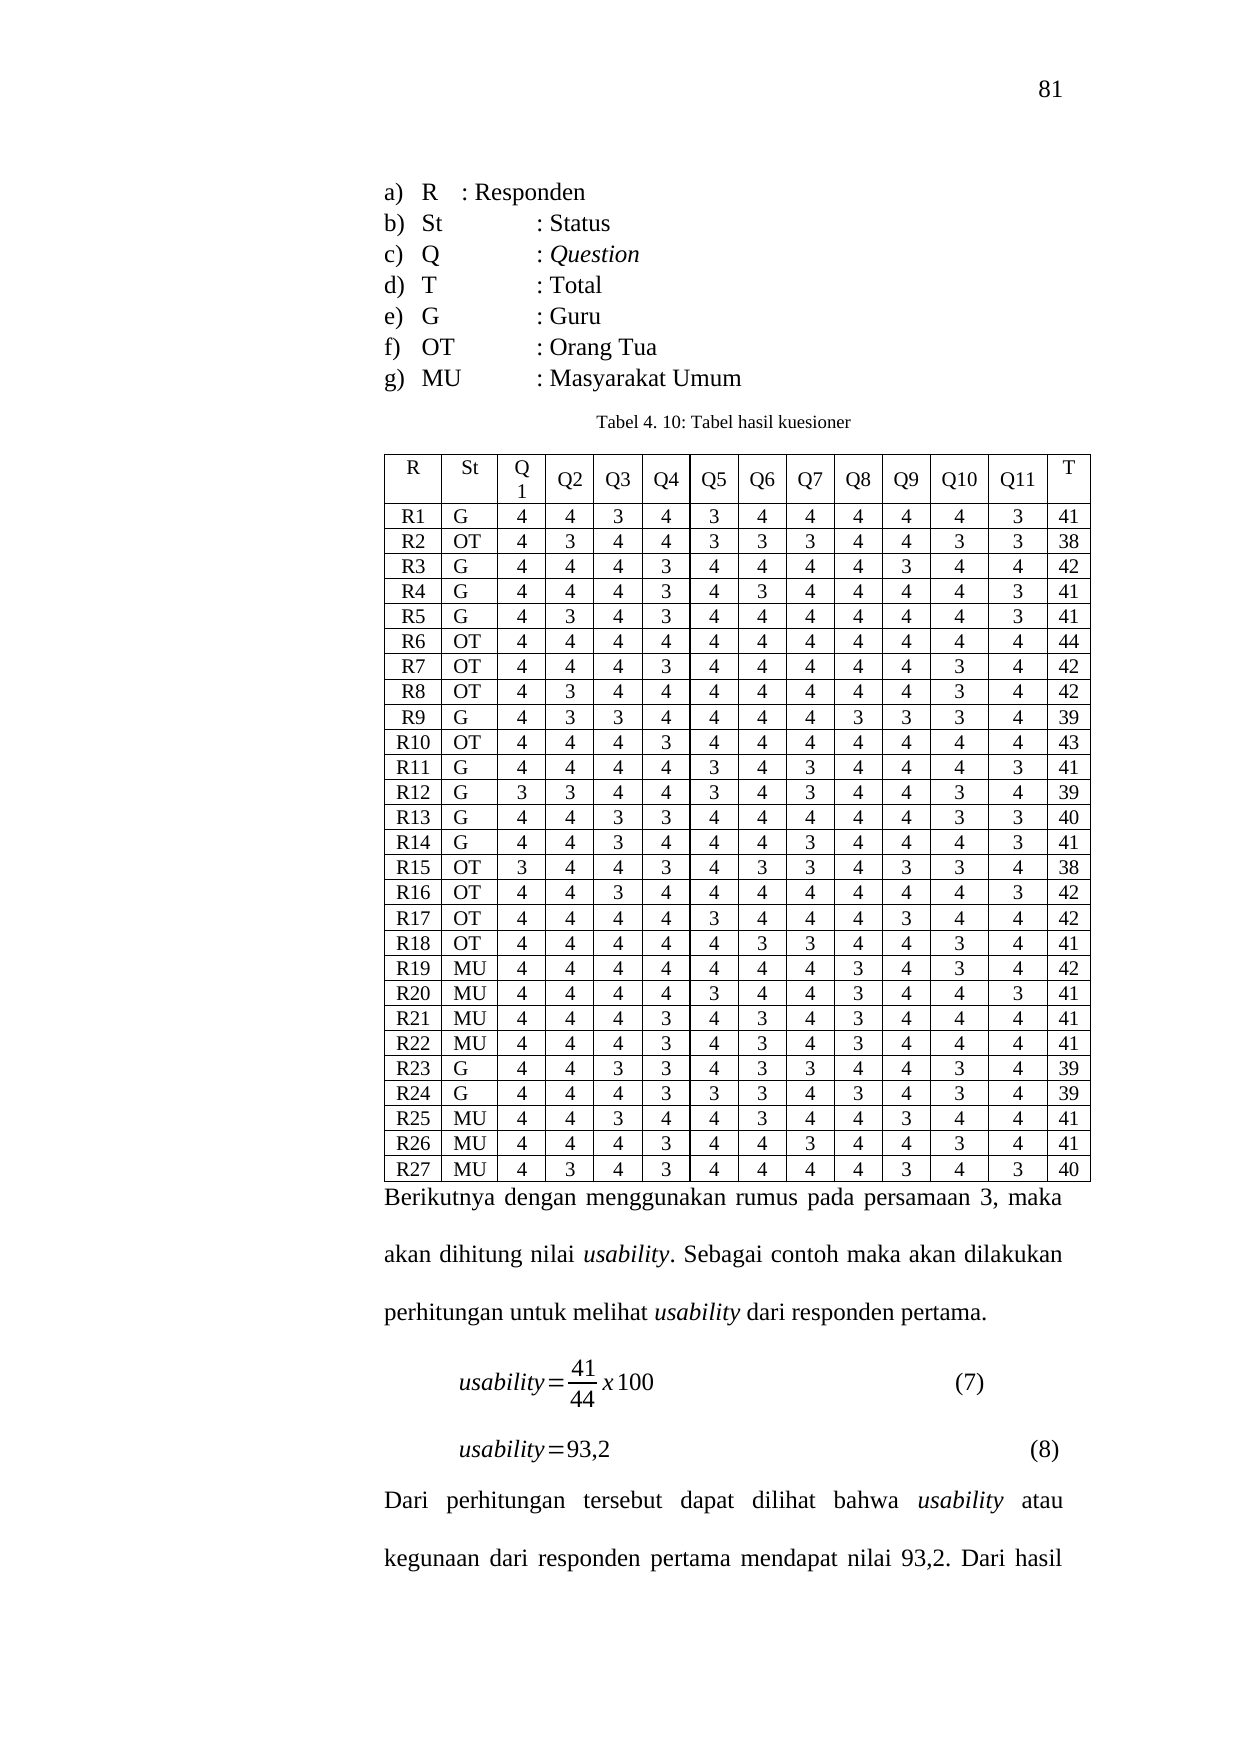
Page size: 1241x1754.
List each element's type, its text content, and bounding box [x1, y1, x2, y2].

table_cell 4 [691, 805, 738, 829]
table_cell 41 [1048, 931, 1090, 954]
table_cell 3 [989, 529, 1047, 553]
table_cell R27 [385, 1156, 441, 1181]
table_cell 4 [787, 504, 834, 528]
table_cell 4 [739, 1156, 786, 1181]
table_cell R15 [385, 855, 441, 879]
table_cell 4 [989, 905, 1047, 929]
table_cell 4 [498, 956, 545, 980]
table_cell R9 [385, 705, 441, 729]
table_cell 3 [931, 956, 988, 980]
table_cell 4 [691, 1031, 738, 1055]
table_cell 4 [931, 730, 988, 754]
table_cell 4 [498, 680, 545, 703]
table_cell 4 [643, 830, 689, 854]
table_cell 3 [691, 529, 738, 553]
table_cell 4 [594, 981, 642, 1005]
table_header Q2 [546, 455, 593, 503]
table_cell 3 [883, 905, 930, 929]
table_cell 3 [787, 931, 834, 954]
list Q : Question [384, 239, 1063, 268]
table_cell 4 [739, 604, 786, 628]
table_cell 4 [883, 830, 930, 854]
table_cell 3 [739, 579, 786, 603]
table_cell 4 [989, 855, 1047, 879]
table_cell 3 [931, 1081, 988, 1105]
table_cell 4 [787, 905, 834, 929]
table_cell 4 [739, 956, 786, 980]
table_cell 3 [546, 604, 593, 628]
table_cell 4 [931, 755, 988, 779]
table_cell 4 [691, 629, 738, 653]
table_cell 44 [1048, 629, 1090, 653]
table_cell G [442, 780, 497, 804]
table_cell 4 [498, 905, 545, 929]
table_cell 39 [1048, 1081, 1090, 1105]
table_cell 3 [883, 855, 930, 879]
table_cell 4 [787, 1081, 834, 1105]
table_cell 4 [989, 654, 1047, 678]
table_cell 4 [835, 1106, 882, 1130]
table_cell 42 [1048, 905, 1090, 929]
table_cell 4 [931, 629, 988, 653]
table_cell 4 [835, 604, 882, 628]
table_cell 3 [594, 805, 642, 829]
table_cell 3 [594, 880, 642, 904]
table_cell 4 [739, 1131, 786, 1155]
table_cell 41 [1048, 830, 1090, 854]
table_cell 4 [691, 1106, 738, 1130]
table_cell 3 [989, 805, 1047, 829]
text (8) [384, 1434, 1063, 1464]
table_cell 4 [835, 579, 882, 603]
table_cell 3 [883, 554, 930, 578]
table_cell 3 [594, 705, 642, 729]
table_cell 4 [835, 830, 882, 854]
table_cell 3 [835, 1031, 882, 1055]
table_cell 3 [739, 1081, 786, 1105]
table_cell 3 [594, 504, 642, 528]
table_cell R8 [385, 680, 441, 703]
table_cell 3 [594, 1056, 642, 1080]
table_cell 4 [931, 604, 988, 628]
table_cell 4 [883, 1131, 930, 1155]
table_cell 4 [691, 579, 738, 603]
table_cell 4 [739, 654, 786, 678]
table_cell 3 [931, 1131, 988, 1155]
table_cell 3 [739, 1031, 786, 1055]
table_cell 41 [1048, 604, 1090, 628]
table_cell R5 [385, 604, 441, 628]
table_cell 4 [691, 1056, 738, 1080]
table_cell R19 [385, 956, 441, 980]
table_cell 4 [931, 1106, 988, 1130]
table_cell G [442, 1081, 497, 1105]
table_cell 4 [835, 629, 882, 653]
table_cell 4 [739, 755, 786, 779]
table_cell 4 [787, 680, 834, 703]
table_cell R10 [385, 730, 441, 754]
table_cell 3 [691, 780, 738, 804]
table_cell 3 [546, 1156, 593, 1181]
table_cell R26 [385, 1131, 441, 1155]
table_cell R14 [385, 830, 441, 854]
table_cell 3 [835, 705, 882, 729]
table_cell 4 [594, 1006, 642, 1030]
list OT : Orang Tua [384, 332, 1063, 361]
table_cell 3 [643, 855, 689, 879]
table_cell 4 [691, 654, 738, 678]
table_cell 4 [739, 880, 786, 904]
table_cell MU [442, 1106, 497, 1130]
table_cell 4 [739, 805, 786, 829]
table_cell 4 [835, 1056, 882, 1080]
table_cell 4 [989, 1131, 1047, 1155]
table_cell R12 [385, 780, 441, 804]
table_cell 3 [643, 1081, 689, 1105]
table_cell 3 [931, 654, 988, 678]
text (7) [384, 1354, 1063, 1413]
table_cell 4 [498, 730, 545, 754]
table_cell OT [442, 529, 497, 553]
table_cell 3 [739, 1006, 786, 1030]
table_cell 4 [643, 1106, 689, 1130]
table_cell 3 [739, 931, 786, 954]
table_cell 4 [498, 830, 545, 854]
table_cell 4 [691, 604, 738, 628]
table_cell G [442, 504, 497, 528]
table_cell 3 [643, 1006, 689, 1030]
table_cell R24 [385, 1081, 441, 1105]
table_cell 4 [546, 855, 593, 879]
table_cell 4 [883, 654, 930, 678]
table_cell 3 [883, 1156, 930, 1181]
table_cell 40 [1048, 805, 1090, 829]
table_cell 3 [594, 1106, 642, 1130]
table_cell OT [442, 629, 497, 653]
table_cell 4 [989, 956, 1047, 980]
table_cell 3 [643, 805, 689, 829]
table_cell 4 [787, 1156, 834, 1181]
table_cell 4 [931, 1006, 988, 1030]
table_cell 39 [1048, 1056, 1090, 1080]
table_cell 4 [835, 805, 882, 829]
table_cell 4 [498, 1156, 545, 1181]
table_cell G [442, 805, 497, 829]
table_cell 4 [835, 554, 882, 578]
table_cell 3 [643, 579, 689, 603]
table_cell 4 [643, 956, 689, 980]
table_cell 4 [739, 830, 786, 854]
table_cell 41 [1048, 504, 1090, 528]
table_cell 41 [1048, 981, 1090, 1005]
table_cell R3 [385, 554, 441, 578]
table_cell 3 [883, 1106, 930, 1130]
table_cell R16 [385, 880, 441, 904]
table_cell OT [442, 931, 497, 954]
list G : Guru [384, 301, 1063, 330]
table_cell 3 [931, 680, 988, 703]
table_cell 4 [643, 880, 689, 904]
table_cell 4 [498, 1031, 545, 1055]
table_cell 3 [989, 981, 1047, 1005]
table_cell 38 [1048, 529, 1090, 553]
table_cell 4 [643, 680, 689, 703]
table_cell 4 [835, 529, 882, 553]
table_cell 4 [546, 629, 593, 653]
table_cell MU [442, 1156, 497, 1181]
table_cell 4 [883, 931, 930, 954]
table_header Q9 [883, 455, 930, 503]
list St : Status [384, 208, 1063, 237]
table_cell 3 [787, 830, 834, 854]
table_cell 4 [594, 654, 642, 678]
table_cell 4 [931, 1156, 988, 1181]
table_cell 4 [931, 579, 988, 603]
table_cell 3 [989, 830, 1047, 854]
table_cell 4 [498, 1106, 545, 1130]
table_cell 3 [643, 654, 689, 678]
table_cell OT [442, 730, 497, 754]
table_header Q6 [739, 455, 786, 503]
table_cell 4 [594, 755, 642, 779]
table_cell 3 [643, 1156, 689, 1181]
table_cell 4 [883, 680, 930, 703]
table_cell R4 [385, 579, 441, 603]
table_cell 4 [691, 855, 738, 879]
table_cell OT [442, 905, 497, 929]
table_cell 4 [498, 604, 545, 628]
table_cell 3 [787, 855, 834, 879]
table_cell MU [442, 1131, 497, 1155]
table_cell 4 [594, 680, 642, 703]
table_cell 4 [835, 504, 882, 528]
table_cell 3 [931, 780, 988, 804]
table_cell 3 [931, 529, 988, 553]
table_cell 4 [498, 579, 545, 603]
table_header Q8 [835, 455, 882, 503]
table_cell 3 [739, 1106, 786, 1130]
table_cell 3 [787, 780, 834, 804]
table_cell 3 [643, 604, 689, 628]
table_cell R13 [385, 805, 441, 829]
table_cell 4 [739, 981, 786, 1005]
list T : Total [384, 270, 1063, 299]
table_cell 4 [498, 1131, 545, 1155]
table_cell 3 [787, 1131, 834, 1155]
table_cell R21 [385, 1006, 441, 1030]
table_cell 4 [498, 755, 545, 779]
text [384, 1485, 1063, 1571]
table_cell 4 [883, 880, 930, 904]
table_cell 3 [643, 1031, 689, 1055]
table_cell 4 [643, 780, 689, 804]
table_cell 4 [643, 755, 689, 779]
table_cell 4 [989, 680, 1047, 703]
table_cell 4 [835, 654, 882, 678]
table_cell 4 [739, 629, 786, 653]
table_header Q7 [787, 455, 834, 503]
table_cell 3 [546, 780, 593, 804]
table_cell 4 [643, 504, 689, 528]
table_cell 4 [931, 880, 988, 904]
table_cell 43 [1048, 730, 1090, 754]
table_cell 4 [883, 805, 930, 829]
table_cell 3 [643, 730, 689, 754]
table_cell 4 [546, 905, 593, 929]
table_cell 41 [1048, 1031, 1090, 1055]
table_cell 4 [691, 1156, 738, 1181]
table_cell 4 [787, 981, 834, 1005]
table_cell 4 [498, 504, 545, 528]
table_cell 4 [594, 629, 642, 653]
table_cell 4 [691, 730, 738, 754]
table_cell 3 [989, 1156, 1047, 1181]
table_cell 4 [498, 1081, 545, 1105]
table_cell 41 [1048, 755, 1090, 779]
table_cell 4 [835, 855, 882, 879]
table_cell 4 [594, 554, 642, 578]
table_cell 3 [594, 830, 642, 854]
table_cell 4 [787, 1106, 834, 1130]
table_cell 4 [546, 1081, 593, 1105]
table_cell 3 [931, 805, 988, 829]
table_cell 4 [835, 1131, 882, 1155]
table_cell 4 [739, 780, 786, 804]
table_cell 3 [787, 529, 834, 553]
table_cell 4 [691, 1131, 738, 1155]
list MU : Masyarakat Umum [384, 363, 1063, 392]
table_cell 38 [1048, 855, 1090, 879]
table_cell R25 [385, 1106, 441, 1130]
table_cell G [442, 579, 497, 603]
table_cell 4 [835, 755, 882, 779]
text Berikutnya dengan menggunakan rumus pada persamaan 3, maka akan dihitung nilai usability. Sebagai contoh maka akan dilakukan perhitungan untuk melihat usability dari responden pertama. [384, 1182, 1063, 1325]
table_cell 4 [691, 931, 738, 954]
table_cell 41 [1048, 1131, 1090, 1155]
table_cell 4 [546, 554, 593, 578]
table_cell 4 [691, 956, 738, 980]
table_cell 4 [546, 730, 593, 754]
table_cell 3 [643, 554, 689, 578]
table_cell 4 [498, 629, 545, 653]
table_cell 3 [835, 956, 882, 980]
table_cell 4 [835, 680, 882, 703]
table_cell 3 [931, 931, 988, 954]
table_cell MU [442, 1031, 497, 1055]
table_cell 3 [739, 1056, 786, 1080]
table_cell 3 [691, 755, 738, 779]
table_cell R23 [385, 1056, 441, 1080]
table_cell G [442, 604, 497, 628]
table_cell G [442, 830, 497, 854]
table_cell 4 [883, 755, 930, 779]
table_cell 4 [931, 554, 988, 578]
table_cell 4 [931, 981, 988, 1005]
table_cell OT [442, 680, 497, 703]
table_cell 41 [1048, 1006, 1090, 1030]
table_cell 4 [546, 931, 593, 954]
table_cell 4 [989, 1006, 1047, 1030]
table_cell MU [442, 981, 497, 1005]
table_header Q1 [498, 455, 545, 503]
table_cell 4 [643, 905, 689, 929]
table_cell 4 [835, 880, 882, 904]
table_cell 4 [546, 805, 593, 829]
table_cell 42 [1048, 880, 1090, 904]
table_cell 3 [739, 855, 786, 879]
table_cell R7 [385, 654, 441, 678]
table_cell 4 [691, 830, 738, 854]
table_cell 4 [498, 931, 545, 954]
table_cell OT [442, 855, 497, 879]
table_header R [385, 455, 441, 503]
table_cell 4 [835, 931, 882, 954]
table_cell 4 [883, 629, 930, 653]
table_cell 4 [594, 1156, 642, 1181]
table_cell 3 [643, 1056, 689, 1080]
table_cell 4 [989, 1031, 1047, 1055]
table_cell 4 [498, 529, 545, 553]
table_cell 4 [883, 730, 930, 754]
table_cell 4 [546, 956, 593, 980]
table_cell 4 [594, 730, 642, 754]
table_cell 3 [835, 1006, 882, 1030]
table_cell 3 [931, 705, 988, 729]
table_cell 4 [835, 905, 882, 929]
table_cell 4 [931, 504, 988, 528]
table_cell R1 [385, 504, 441, 528]
table_cell 4 [883, 780, 930, 804]
table_cell 4 [835, 730, 882, 754]
table_cell 4 [594, 931, 642, 954]
table_cell 4 [989, 629, 1047, 653]
table_header T [1048, 455, 1090, 503]
table_cell 4 [787, 1031, 834, 1055]
table_cell 3 [691, 1081, 738, 1105]
table_cell 4 [594, 604, 642, 628]
table_cell 4 [739, 730, 786, 754]
table_cell 4 [787, 554, 834, 578]
table_cell 4 [787, 654, 834, 678]
table_cell 4 [883, 981, 930, 1005]
table_cell 4 [498, 880, 545, 904]
table_cell 3 [691, 981, 738, 1005]
table_cell 4 [787, 805, 834, 829]
table_cell 4 [883, 529, 930, 553]
table_cell 4 [594, 956, 642, 980]
table_cell R17 [385, 905, 441, 929]
table_cell 42 [1048, 654, 1090, 678]
table_cell 4 [883, 1031, 930, 1055]
table_cell 4 [498, 1006, 545, 1030]
table_cell 4 [546, 504, 593, 528]
table_cell 3 [498, 780, 545, 804]
table_cell 4 [643, 931, 689, 954]
table_cell 4 [594, 905, 642, 929]
table_cell 4 [787, 730, 834, 754]
table_cell R11 [385, 755, 441, 779]
table_cell 4 [883, 1081, 930, 1105]
table_cell MU [442, 1006, 497, 1030]
table_cell 42 [1048, 680, 1090, 703]
table_cell 4 [594, 1081, 642, 1105]
table_header Q11 [989, 455, 1047, 503]
table_cell 3 [883, 705, 930, 729]
table_cell 4 [594, 579, 642, 603]
table_cell 3 [691, 504, 738, 528]
table_cell R18 [385, 931, 441, 954]
table_cell 4 [883, 1056, 930, 1080]
text Tabel 4. 10: Tabel hasil kuesioner [384, 411, 1063, 433]
table_cell 4 [498, 705, 545, 729]
table_cell 4 [498, 805, 545, 829]
table_cell 39 [1048, 780, 1090, 804]
table_cell 3 [835, 1081, 882, 1105]
table_cell 4 [883, 956, 930, 980]
table_cell 4 [989, 705, 1047, 729]
table_cell 40 [1048, 1156, 1090, 1181]
table_cell 4 [498, 981, 545, 1005]
table_cell 4 [739, 554, 786, 578]
table_cell 3 [546, 705, 593, 729]
table_cell R22 [385, 1031, 441, 1055]
table_cell 4 [498, 1056, 545, 1080]
table_cell R20 [385, 981, 441, 1005]
table_cell G [442, 705, 497, 729]
table_cell 3 [989, 504, 1047, 528]
table_cell G [442, 755, 497, 779]
table_cell 4 [546, 1056, 593, 1080]
table_cell 4 [739, 504, 786, 528]
table_cell R2 [385, 529, 441, 553]
table_cell 3 [835, 981, 882, 1005]
table_cell 3 [498, 855, 545, 879]
table_cell 3 [989, 604, 1047, 628]
table_cell 3 [931, 855, 988, 879]
table_cell 4 [739, 705, 786, 729]
table_cell 41 [1048, 579, 1090, 603]
table_cell 4 [883, 579, 930, 603]
table_cell 4 [594, 1131, 642, 1155]
table_cell 4 [546, 981, 593, 1005]
table_cell G [442, 1056, 497, 1080]
table_cell 4 [787, 1006, 834, 1030]
list R : Responden [384, 177, 1063, 206]
table_cell 4 [989, 1106, 1047, 1130]
table_cell 4 [546, 654, 593, 678]
table_cell 3 [787, 1056, 834, 1080]
table_cell 4 [643, 529, 689, 553]
table_cell 4 [546, 830, 593, 854]
table_cell 4 [594, 855, 642, 879]
table_cell 3 [643, 1131, 689, 1155]
table_cell 4 [594, 1031, 642, 1055]
table_cell OT [442, 654, 497, 678]
table_cell 42 [1048, 554, 1090, 578]
table_cell 4 [787, 604, 834, 628]
table_cell 39 [1048, 705, 1090, 729]
table_cell 4 [989, 730, 1047, 754]
table_cell 3 [931, 1056, 988, 1080]
table_cell 4 [691, 705, 738, 729]
table_cell 3 [546, 529, 593, 553]
table_cell 41 [1048, 1106, 1090, 1130]
table_cell 4 [643, 629, 689, 653]
table_cell 3 [989, 755, 1047, 779]
table_header Q5 [691, 455, 738, 503]
table_cell 4 [787, 579, 834, 603]
table_cell 4 [691, 554, 738, 578]
table_cell 4 [989, 931, 1047, 954]
table_cell 4 [931, 830, 988, 854]
table_cell 4 [739, 680, 786, 703]
table_cell 4 [546, 880, 593, 904]
table_header Q10 [931, 455, 988, 503]
table_cell 3 [989, 880, 1047, 904]
table_cell 4 [546, 1131, 593, 1155]
table_cell 4 [546, 1031, 593, 1055]
table_cell 4 [787, 705, 834, 729]
table_cell 4 [546, 1106, 593, 1130]
table_cell 4 [546, 579, 593, 603]
table_cell 4 [739, 905, 786, 929]
table_cell 3 [989, 579, 1047, 603]
table_cell 4 [643, 981, 689, 1005]
table_header Q4 [643, 455, 689, 503]
table_cell 4 [883, 504, 930, 528]
table_cell 42 [1048, 956, 1090, 980]
table_cell G [442, 554, 497, 578]
table_cell R6 [385, 629, 441, 653]
table_cell 4 [594, 780, 642, 804]
table_cell 3 [739, 529, 786, 553]
table_cell 4 [691, 680, 738, 703]
table_cell 4 [787, 880, 834, 904]
table_cell MU [442, 956, 497, 980]
table_cell 4 [498, 654, 545, 678]
table_cell 4 [498, 554, 545, 578]
table_cell 4 [546, 755, 593, 779]
table_cell 4 [835, 1156, 882, 1181]
table_cell 4 [691, 880, 738, 904]
table_cell 4 [989, 780, 1047, 804]
table_cell 3 [787, 755, 834, 779]
table_cell 4 [835, 780, 882, 804]
table_header St [442, 455, 497, 503]
table_cell 4 [787, 956, 834, 980]
table_cell 4 [546, 1006, 593, 1030]
table_cell 4 [883, 604, 930, 628]
table_cell 4 [989, 1081, 1047, 1105]
table_cell 4 [883, 1006, 930, 1030]
table_cell 4 [989, 554, 1047, 578]
table_cell 4 [989, 1056, 1047, 1080]
table_cell 4 [931, 1031, 988, 1055]
table_cell 4 [931, 905, 988, 929]
table_cell 3 [546, 680, 593, 703]
table_cell 4 [691, 1006, 738, 1030]
table_cell 4 [594, 529, 642, 553]
table_cell 3 [691, 905, 738, 929]
table_cell 4 [643, 705, 689, 729]
table_cell 4 [787, 629, 834, 653]
table_cell OT [442, 880, 497, 904]
table_header Q3 [594, 455, 642, 503]
